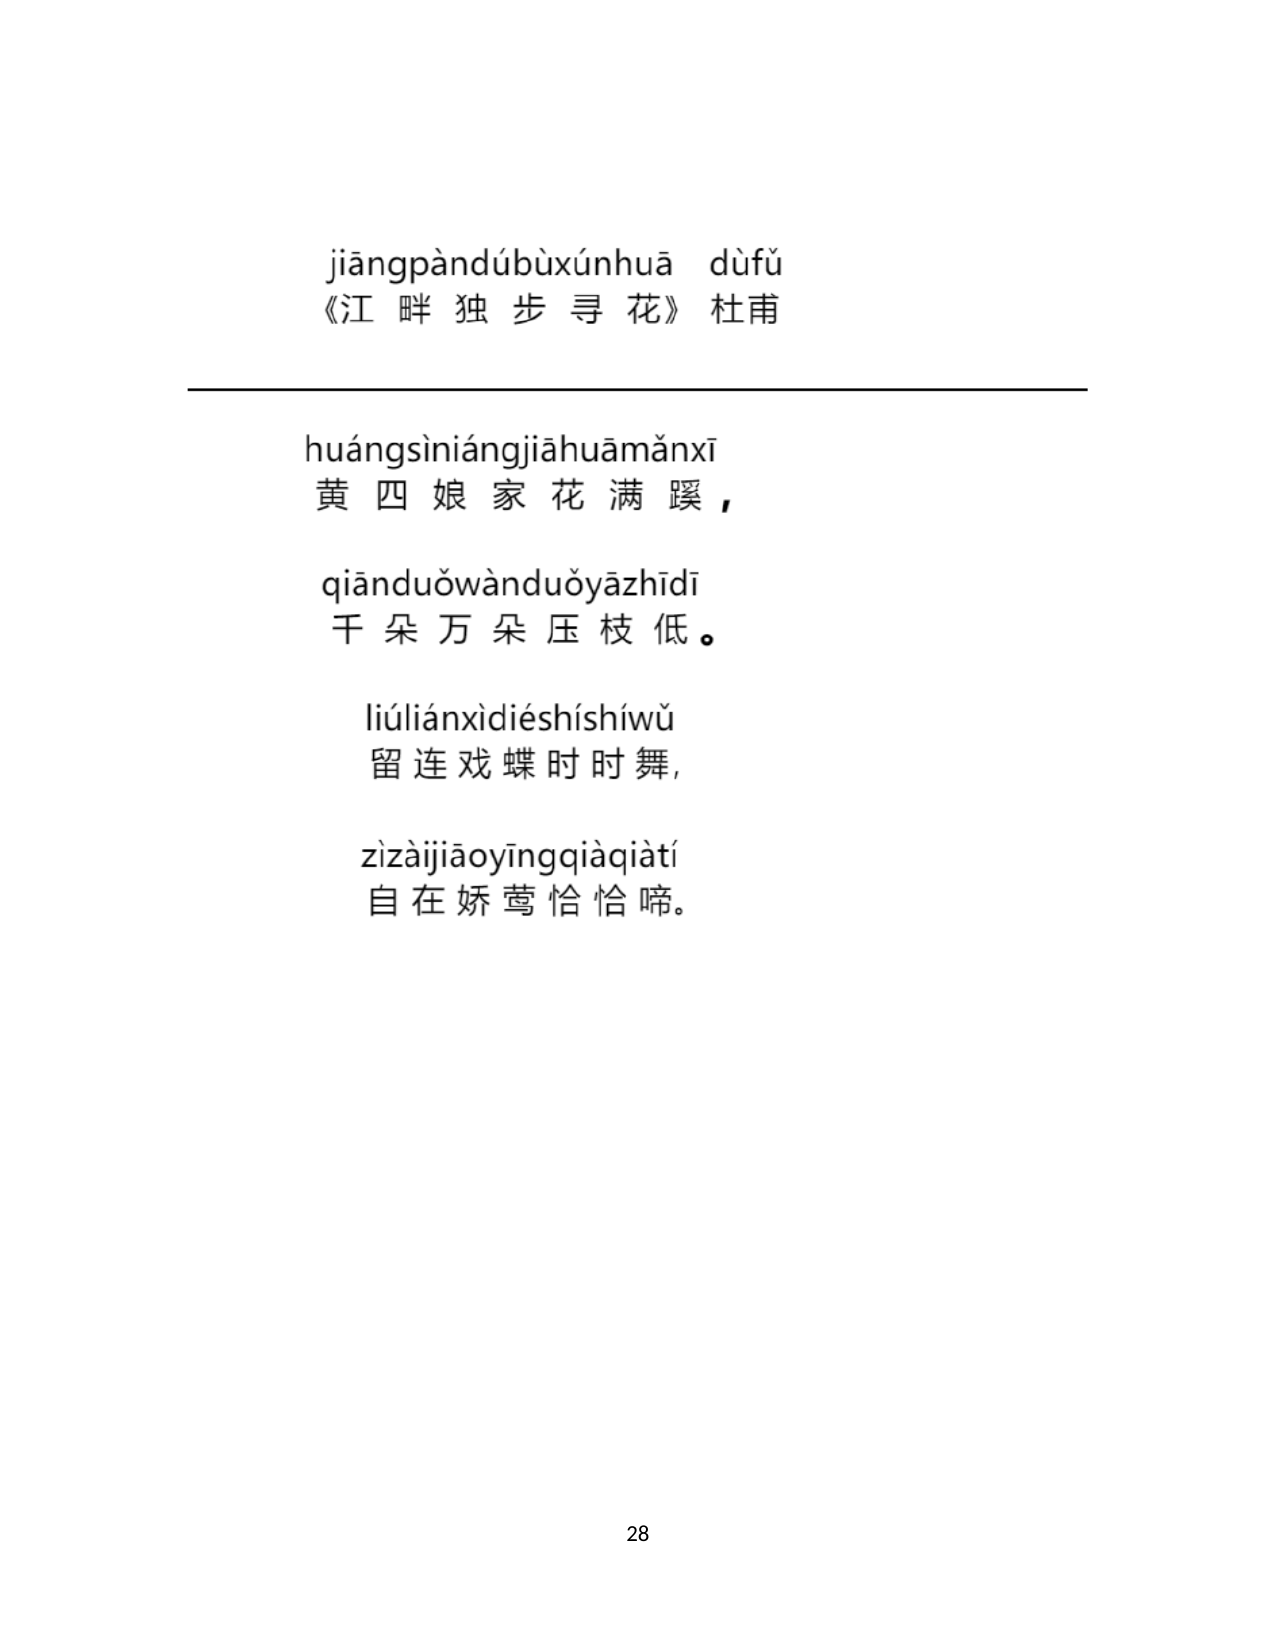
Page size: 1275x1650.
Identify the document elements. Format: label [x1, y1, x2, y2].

picture [187, 150, 1088, 1078]
